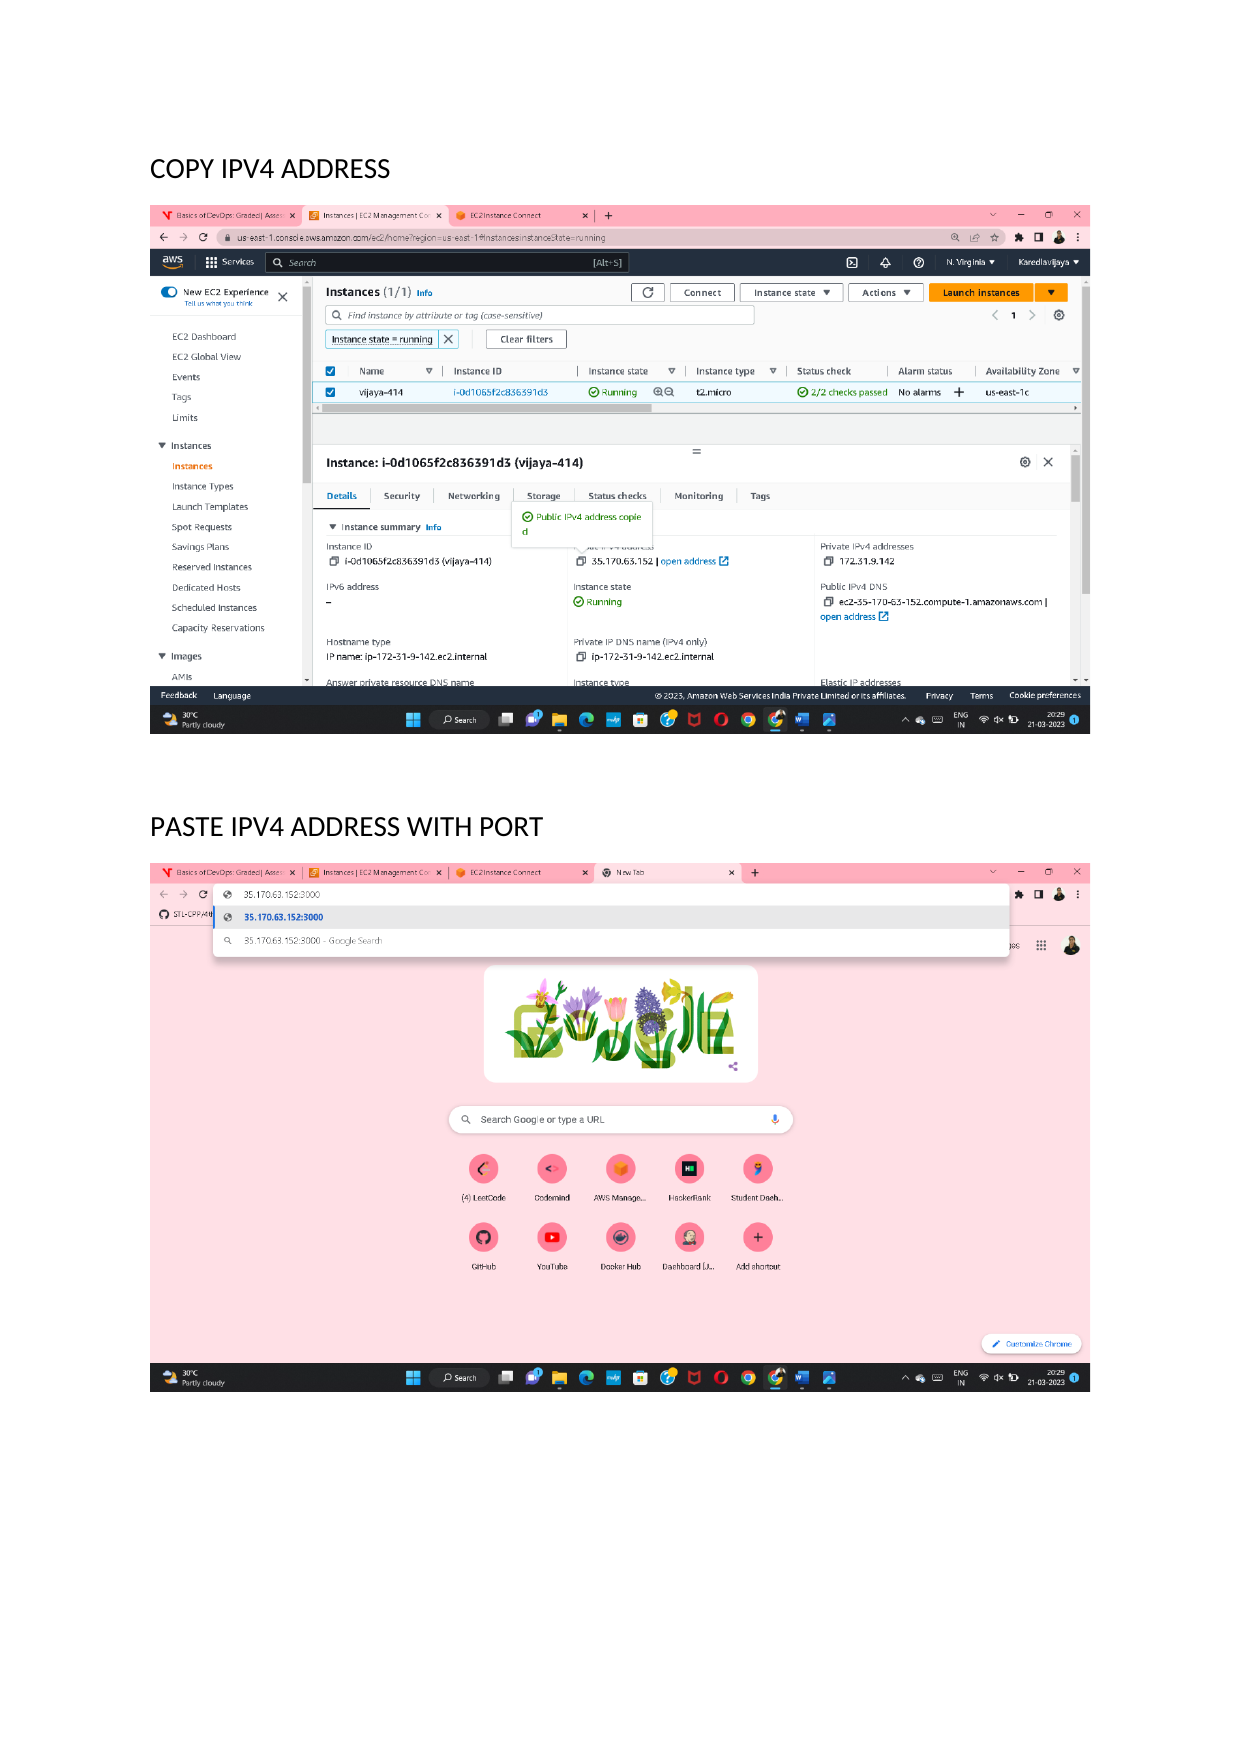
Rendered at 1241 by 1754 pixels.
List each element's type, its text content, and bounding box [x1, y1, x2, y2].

text COPY IPV4 ADDRESS [150, 150, 1090, 186]
picture [150, 205, 1091, 734]
text PASTE IPV4 ADDRESS WITH PORT [150, 808, 1090, 843]
picture [150, 863, 1091, 1392]
